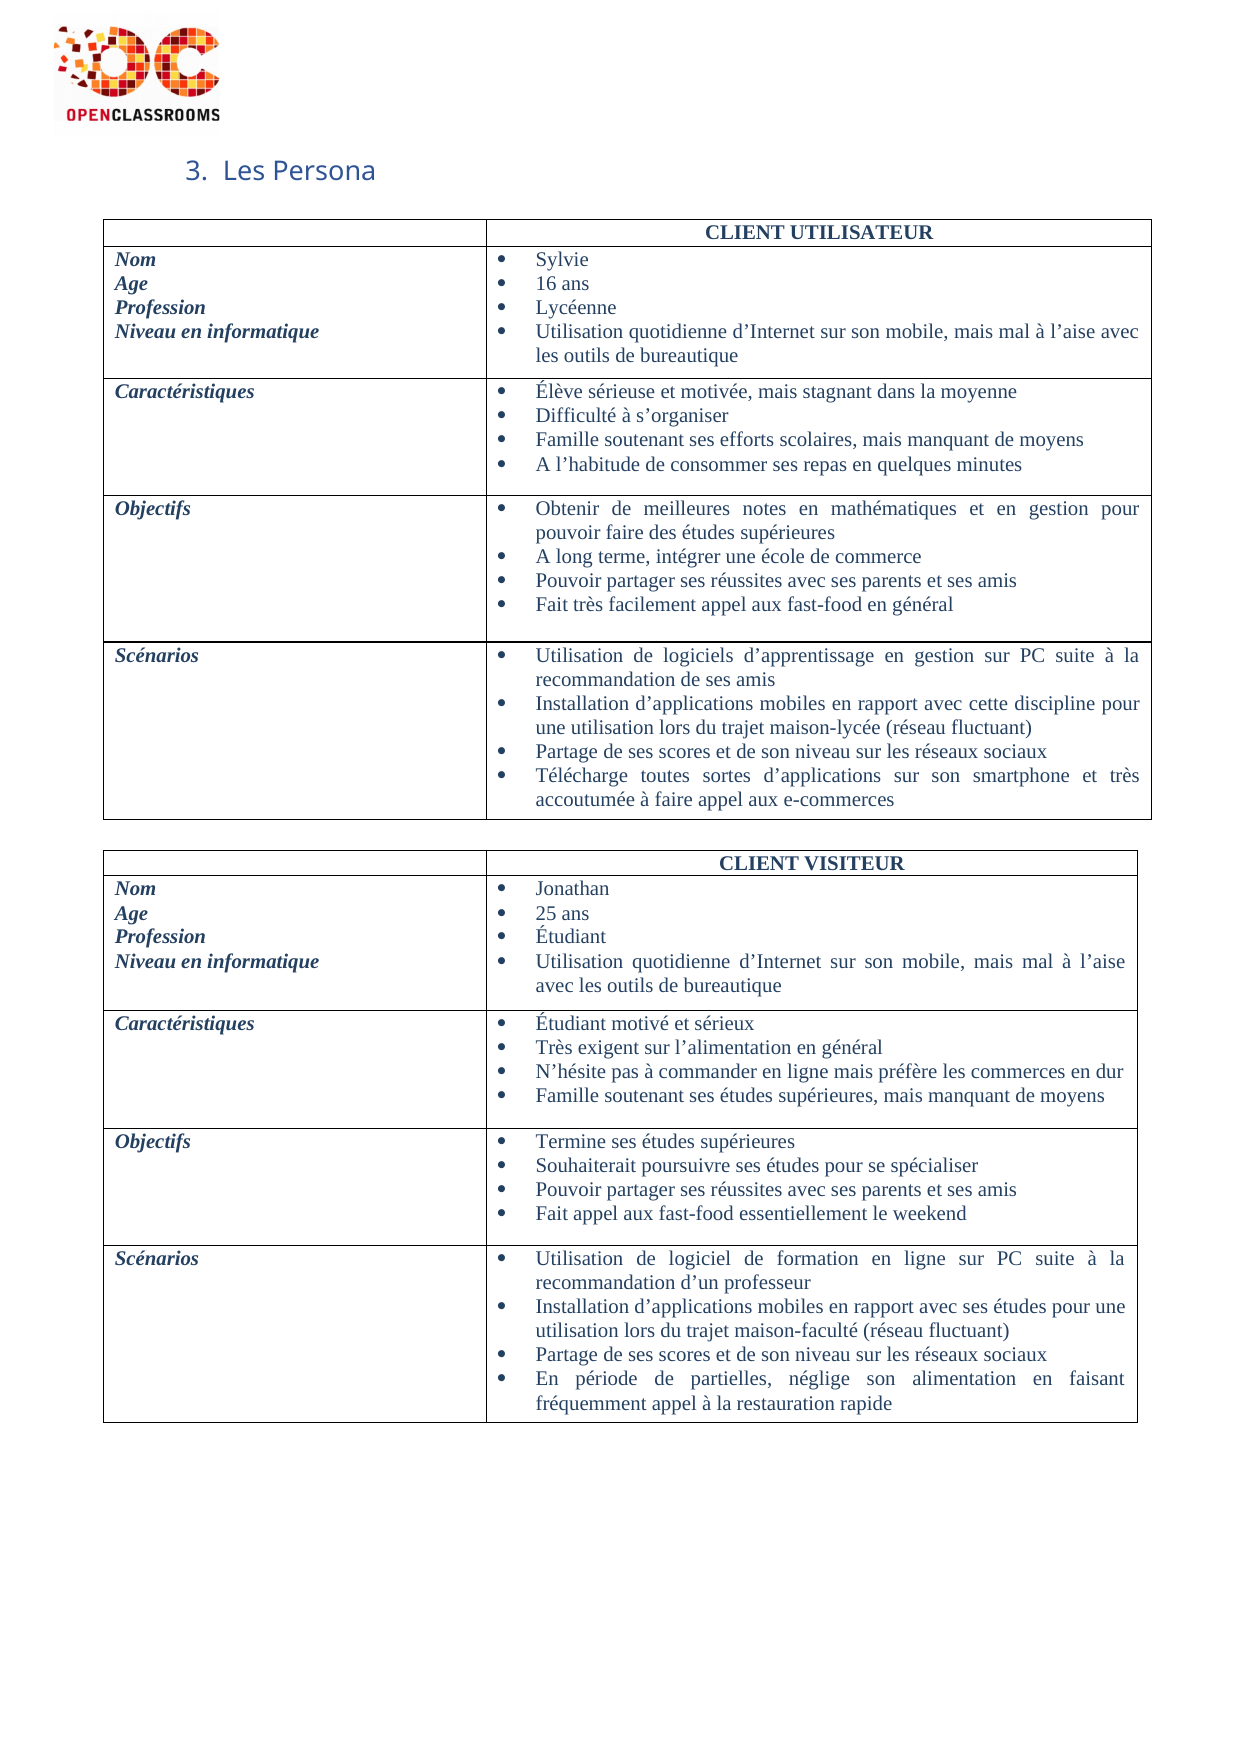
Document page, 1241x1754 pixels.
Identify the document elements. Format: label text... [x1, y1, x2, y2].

table_cell Scénarios [104, 1246, 486, 1422]
table_header [104, 851, 486, 875]
table_header CLIENT UTILISATEUR [487, 220, 1151, 246]
table_cell Termine ses études supérieures Souhaiterait poursuivre ses études pour se spécialiser Pouvoir partager ses réussites avec ses parents et ses amis Fait appel aux fast-food essentiellement le weekend [487, 1129, 1137, 1245]
picture [53, 11, 220, 136]
table_cell Nom Age Profession Niveau en informatique [104, 876, 486, 1009]
table_cell Utilisation de logiciels d’apprentissage en gestion sur PC suite à la recommandation de ses amis Installation d’applications mobiles en rapport avec cette discipline pour une utilisation lors du trajet maison-lycée (réseau fluctuant) Partage de ses scores et de son niveau sur les réseaux sociaux Télécharge toutes sortes d’applications sur son smartphone et très accoutumée à faire appel aux e-commerces [487, 643, 1151, 819]
table_cell Utilisation de logiciel de formation en ligne sur PC suite à la recommandation d’un professeur Installation d’applications mobiles en rapport avec ses études pour une utilisation lors du trajet maison-faculté (réseau fluctuant) Partage de ses scores et de son niveau sur les réseaux sociaux En période de partielles, néglige son alimentation en faisant fréquemment appel à la restauration rapide [487, 1246, 1137, 1422]
table_cell Élève sérieuse et motivée, mais stagnant dans la moyenne Difficulté à s’organiser Famille soutenant ses efforts scolaires, mais manquant de moyens A l’habitude de consommer ses repas en quelques minutes [487, 379, 1151, 495]
table_header CLIENT VISITEUR [487, 851, 1137, 875]
table_cell Objectifs [104, 1129, 486, 1245]
table_cell Caractéristiques [104, 1011, 486, 1128]
table_cell Scénarios [104, 643, 486, 819]
table_cell Caractéristiques [104, 379, 486, 495]
table_cell Nom Age Profession Niveau en informatique [104, 247, 486, 378]
table_cell Sylvie 16 ans Lycéenne Utilisation quotidienne d’Internet sur son mobile, mais mal à l’aise avec les outils de bureautique [487, 247, 1151, 378]
table_cell Obtenir de meilleures notes en mathématiques et en gestion pour pouvoir faire des études supérieures A long terme, intégrer une école de commerce Pouvoir partager ses réussites avec ses parents et ses amis Fait très facilement appel aux fast-food en général [487, 496, 1151, 641]
table_cell Jonathan 25 ans Étudiant Utilisation quotidienne d’Internet sur son mobile, mais mal à l’aise avec les outils de bureautique [487, 876, 1137, 1009]
table_cell Étudiant motivé et sérieux Très exigent sur l’alimentation en général N’hésite pas à commander en ligne mais préfère les commerces en dur Famille soutenant ses études supérieures, mais manquant de moyens [487, 1011, 1137, 1128]
table_header [104, 220, 486, 246]
subtitle Les Persona [185, 152, 1093, 189]
table_cell Objectifs [104, 496, 486, 641]
